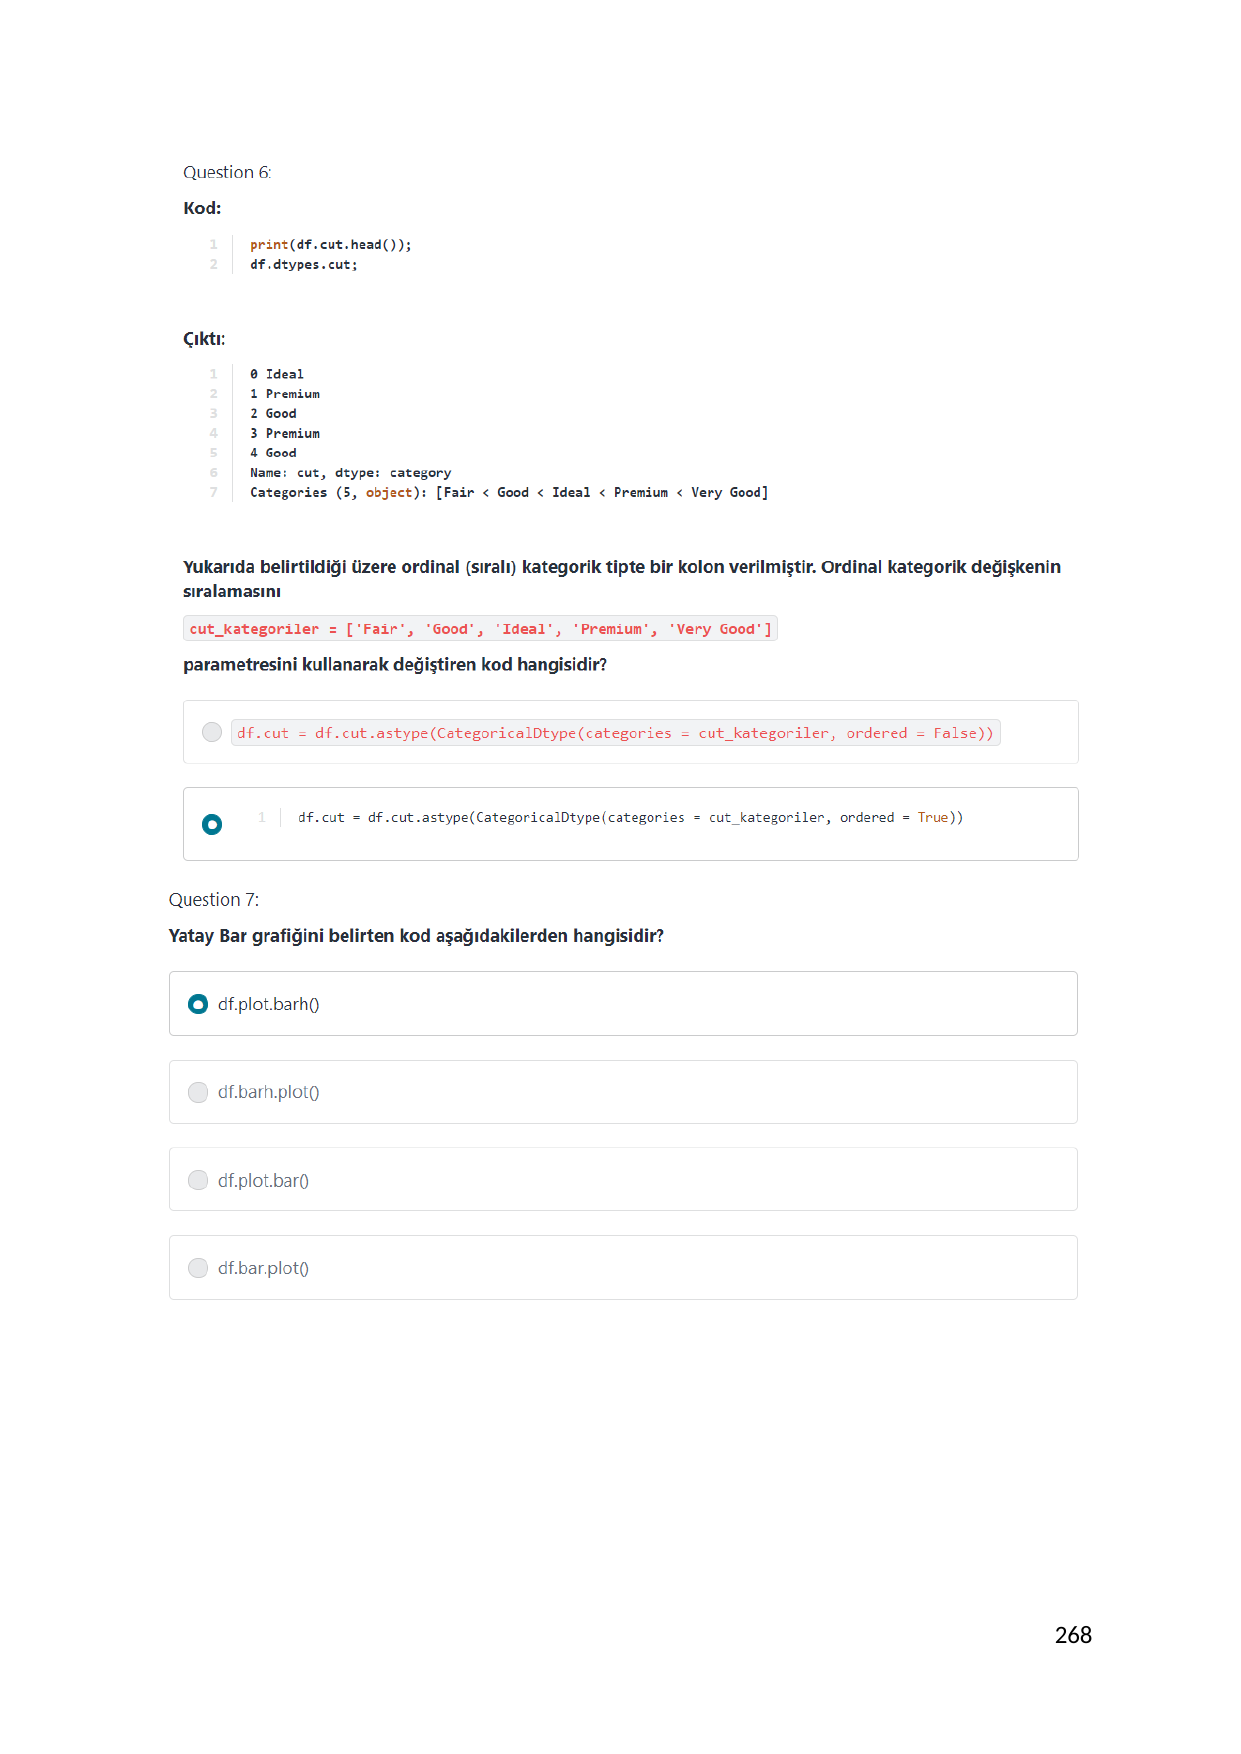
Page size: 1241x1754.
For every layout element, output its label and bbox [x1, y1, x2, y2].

picture [147, 889, 1093, 1307]
picture [147, 147, 1093, 871]
